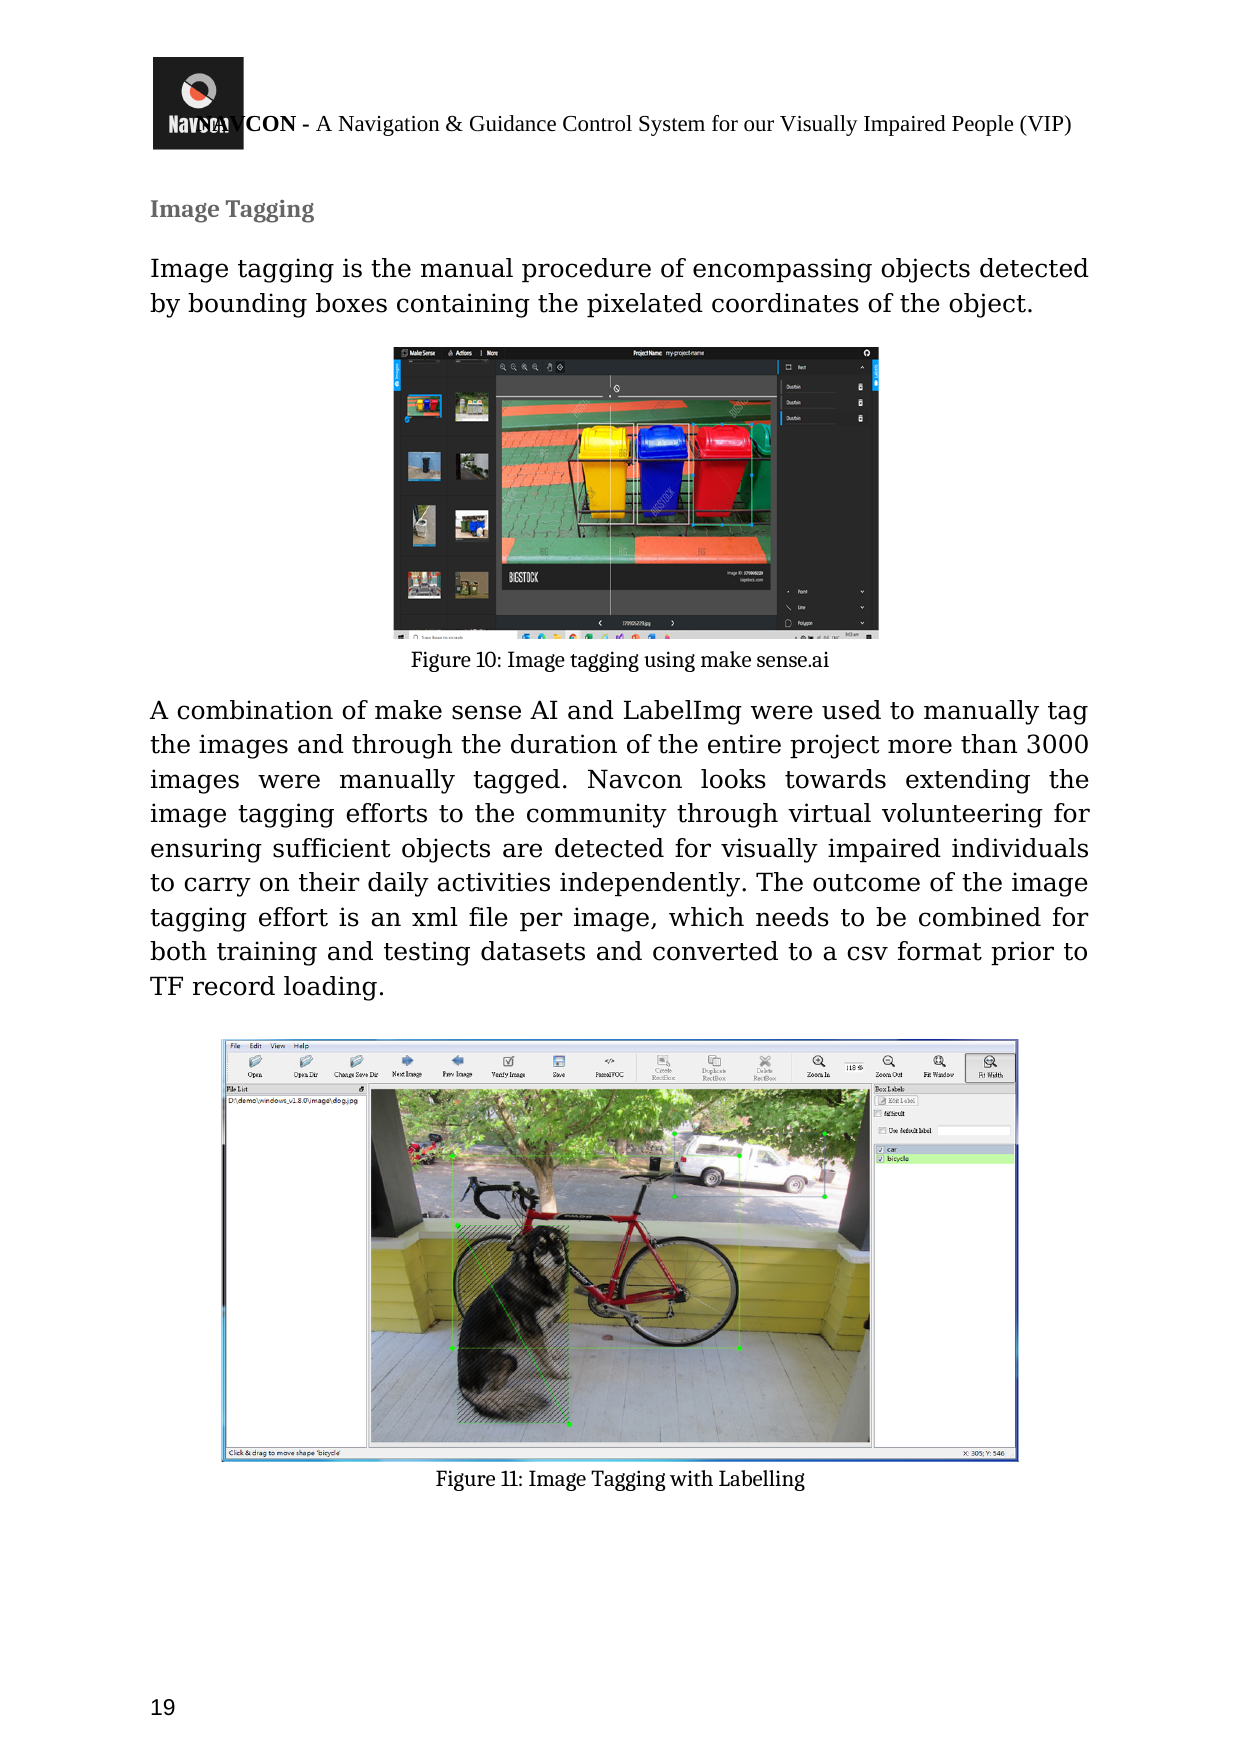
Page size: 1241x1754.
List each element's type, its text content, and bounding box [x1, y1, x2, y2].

text Figure 10: Image tagging using make sense.ai [150, 647, 1090, 673]
picture [221, 1039, 1019, 1462]
text Image tagging is the manual procedure of encompassing objects detected by bounding boxes containing the pixelated coordinates of the object. [150, 253, 1090, 318]
text Figure 11: Image Tagging with Labelling [150, 1466, 1090, 1492]
picture [153, 57, 244, 150]
picture [393, 347, 879, 639]
text A combination of make sense AI and LabelImg were used to manually tag the images and through the duration of the entire project more than 3000 images were manually tagged. Navcon looks towards extending the image tagging efforts to the community through virtual volunteering for ensuring sufficient objects are detected for visually impaired individuals to carry on their daily activities independently. The outcome of the image tagging effort is an xml file per image, which needs to be combined for both training and testing datasets and converted to a csv format prior to TF record loading. [150, 694, 1090, 1000]
subtitle Image Tagging [150, 195, 1090, 224]
